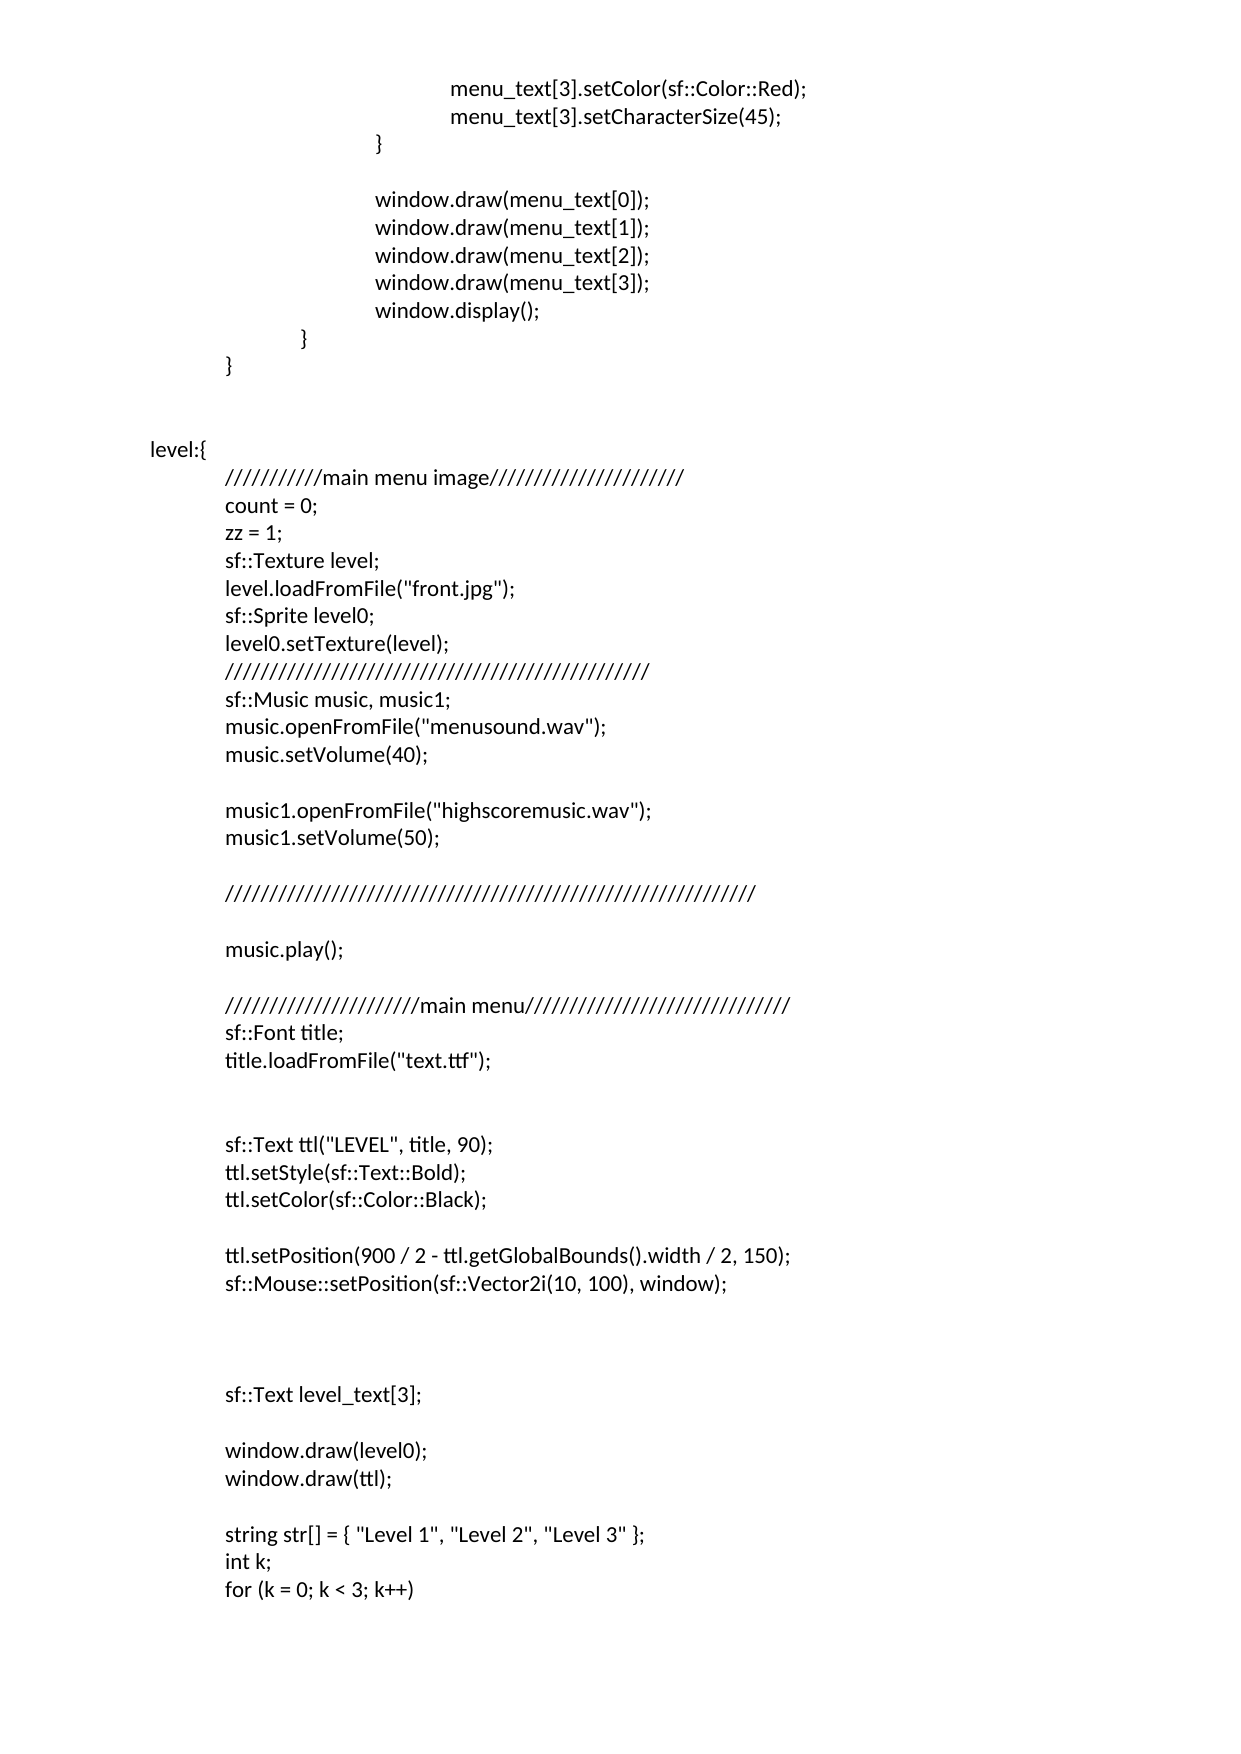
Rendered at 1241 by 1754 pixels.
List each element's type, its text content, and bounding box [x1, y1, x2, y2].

text window.draw(menu_text[1]); [150, 213, 1092, 241]
text ttl.setStyle(sf::Text::Bold); [150, 1158, 1092, 1186]
text //////////////////////////////////////////////// [150, 657, 1092, 685]
text level:{ [150, 436, 1092, 463]
text menu_text[3].setCharacterSize(45); [150, 102, 1092, 130]
text music.setVolume(40); [150, 740, 1092, 768]
text sf::Text level_text[3]; [150, 1381, 1092, 1408]
text sf::Sprite level0; [150, 602, 1092, 629]
text for (k = 0; k < 3; k++) [150, 1575, 1092, 1603]
text music1.openFromFile("highscoremusic.wav"); [150, 796, 1092, 824]
text sf::Text ttl("LEVEL", title, 90); [150, 1130, 1092, 1158]
text count = 0; [150, 491, 1092, 519]
text sf::Music music, music1; [150, 685, 1092, 713]
text sf::Font title; [150, 1019, 1092, 1046]
text sf::Texture level; [150, 546, 1092, 574]
text music.play(); [150, 935, 1092, 963]
text window.draw(menu_text[3]); [150, 269, 1092, 296]
text //////////////////////main menu////////////////////////////// [150, 991, 1092, 1019]
text string str[] = { "Level 1", "Level 2", "Level 3" }; [150, 1520, 1092, 1548]
text sf::Mouse::setPosition(sf::Vector2i(10, 100), window); [150, 1269, 1092, 1297]
text ttl.setColor(sf::Color::Black); [150, 1186, 1092, 1213]
text } [150, 324, 1092, 352]
text window.display(); [150, 296, 1092, 324]
text title.loadFromFile("text.ttf"); [150, 1046, 1092, 1074]
text window.draw(ttl); [150, 1464, 1092, 1492]
text } [150, 130, 1092, 157]
text level0.setTexture(level); [150, 629, 1092, 657]
text window.draw(menu_text[2]); [150, 241, 1092, 269]
text //////////////////////////////////////////////////////////// [150, 879, 1092, 907]
text music.openFromFile("menusound.wav"); [150, 713, 1092, 740]
text } [150, 352, 1092, 379]
text ttl.setPosition(900 / 2 - ttl.getGlobalBounds().width / 2, 150); [150, 1241, 1092, 1269]
text window.draw(menu_text[0]); [150, 186, 1092, 213]
text ///////////main menu image////////////////////// [150, 463, 1092, 491]
text level.loadFromFile("front.jpg"); [150, 574, 1092, 602]
text window.draw(level0); [150, 1436, 1092, 1464]
text menu_text[3].setColor(sf::Color::Red); [150, 74, 1092, 102]
text int k; [150, 1548, 1092, 1575]
text music1.setVolume(50); [150, 824, 1092, 851]
text zz = 1; [150, 519, 1092, 546]
